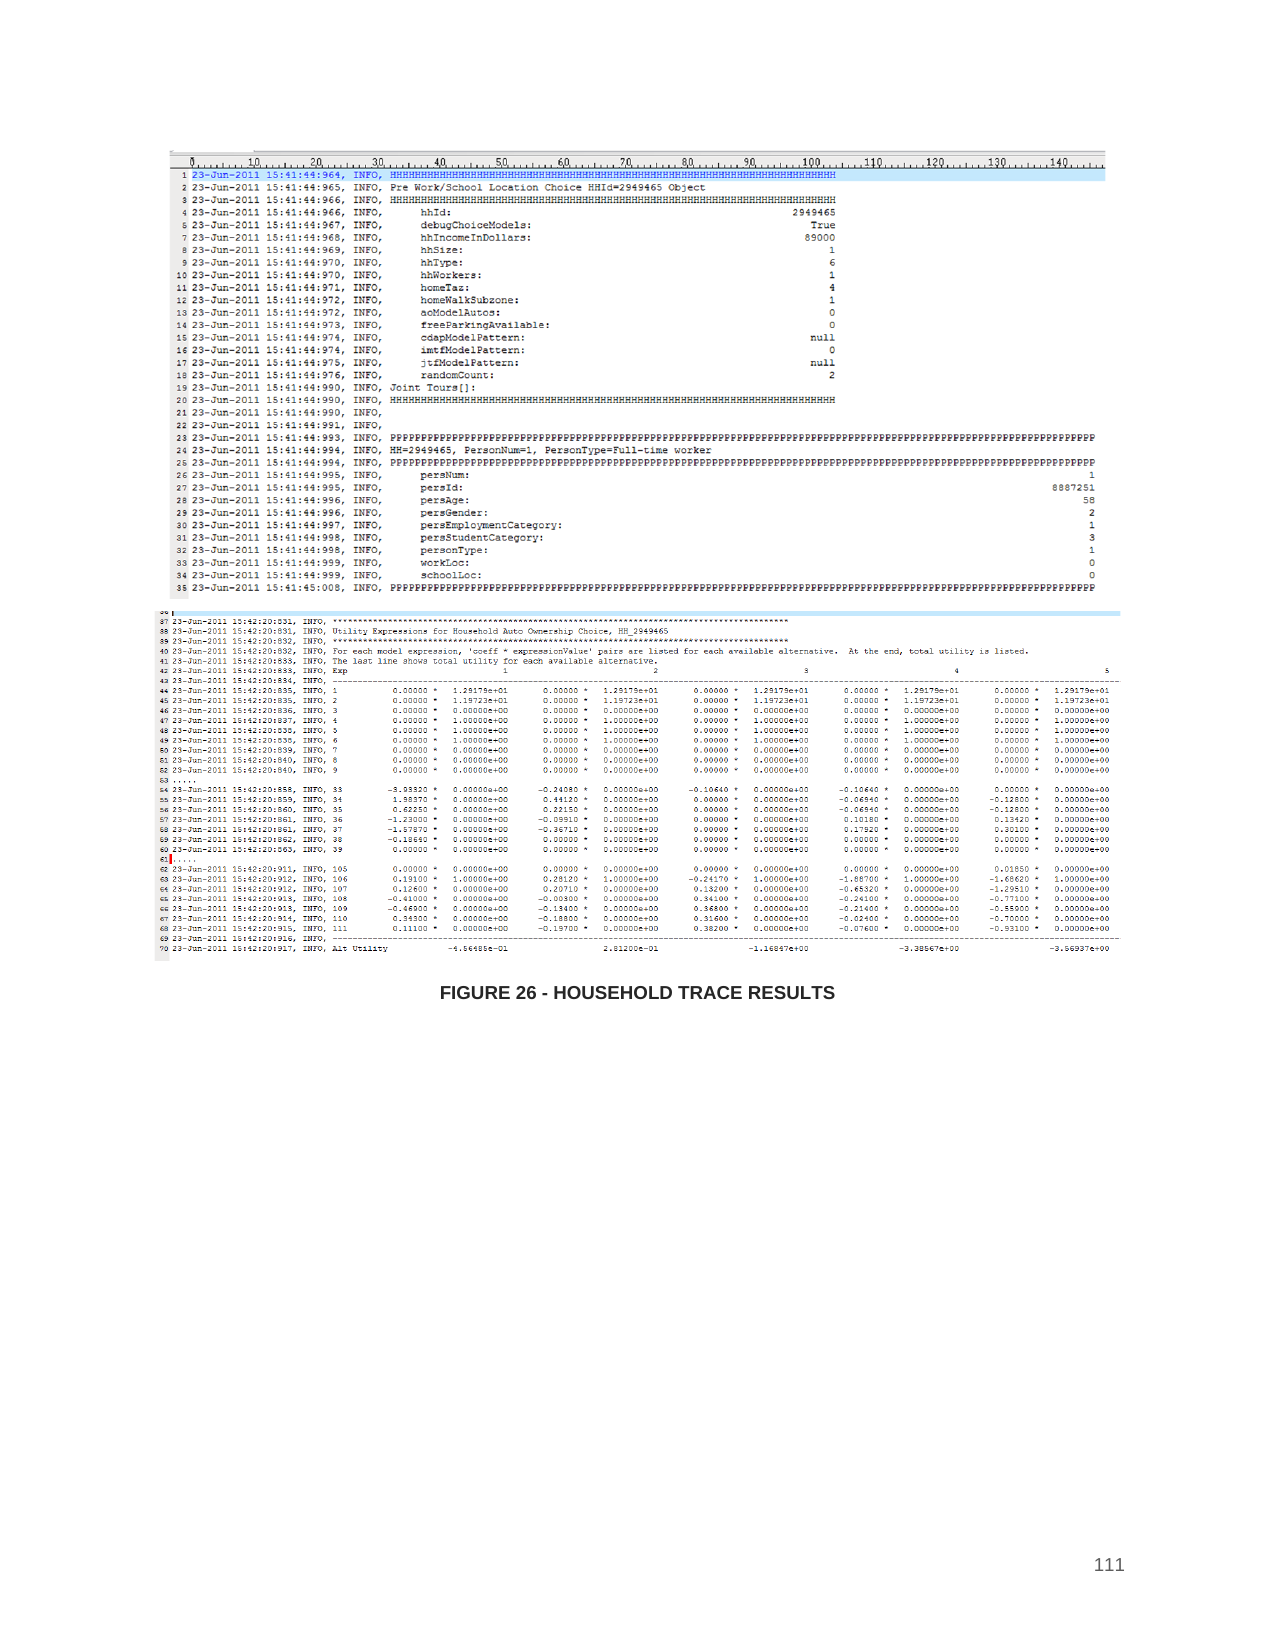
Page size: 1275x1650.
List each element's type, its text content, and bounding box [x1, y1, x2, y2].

text Figure 26 - Household Trace Results [150, 982, 1125, 1003]
picture [154, 611, 1121, 961]
picture [169, 150, 1106, 599]
